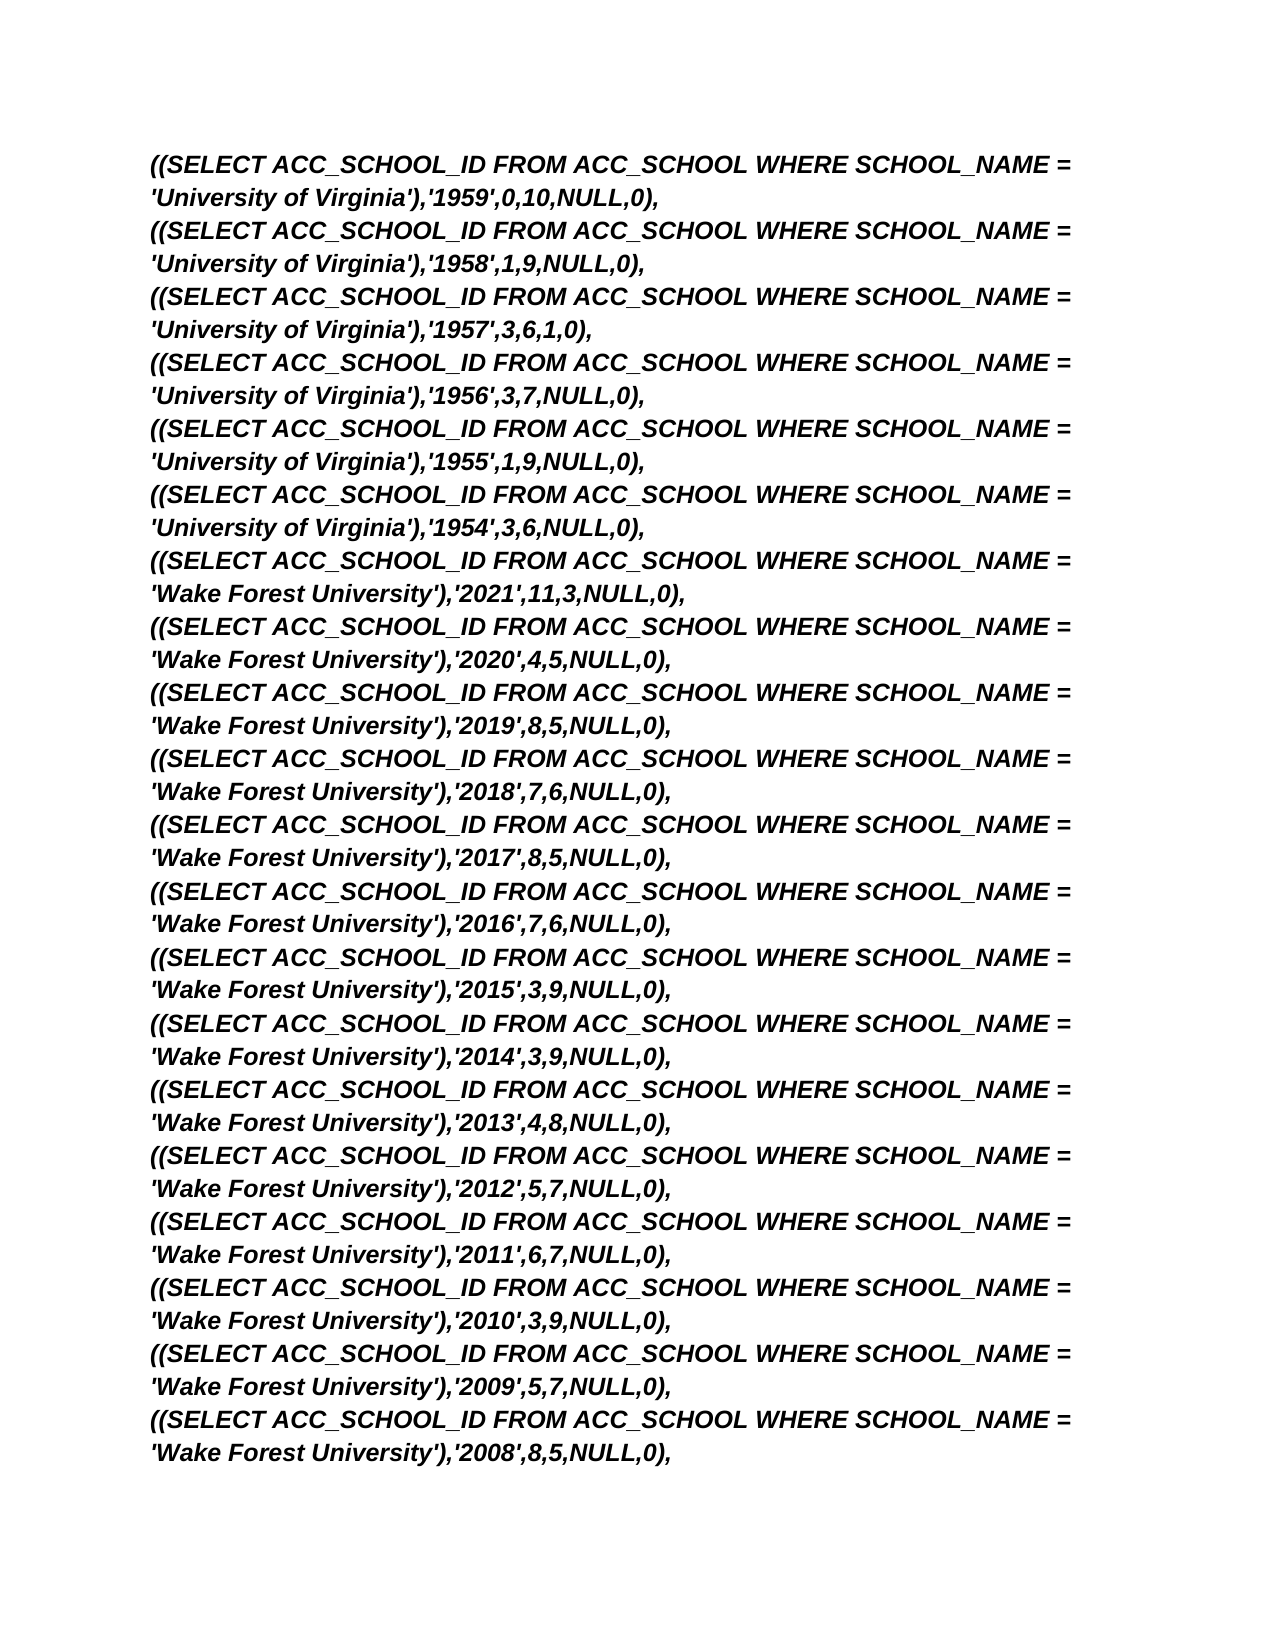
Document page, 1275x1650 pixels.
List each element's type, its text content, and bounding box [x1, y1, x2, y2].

text ((SELECT ACC_SCHOOL_ID FROM ACC_SCHOOL WHERE SCHOOL_NAME = 'Wake Forest University'),'2016',7,6,NULL,0), [150, 876, 1125, 938]
text ((SELECT ACC_SCHOOL_ID FROM ACC_SCHOOL WHERE SCHOOL_NAME = 'Wake Forest University'),'2019',8,5,NULL,0), [150, 678, 1125, 740]
text ((SELECT ACC_SCHOOL_ID FROM ACC_SCHOOL WHERE SCHOOL_NAME = 'University of Virginia'),'1956',3,7,NULL,0), [150, 348, 1125, 410]
text ((SELECT ACC_SCHOOL_ID FROM ACC_SCHOOL WHERE SCHOOL_NAME = 'University of Virginia'),'1959',0,10,NULL,0), [150, 150, 1125, 212]
text ((SELECT ACC_SCHOOL_ID FROM ACC_SCHOOL WHERE SCHOOL_NAME = 'Wake Forest University'),'2021',11,3,NULL,0), [150, 546, 1125, 608]
text ((SELECT ACC_SCHOOL_ID FROM ACC_SCHOOL WHERE SCHOOL_NAME = 'Wake Forest University'),'2011',6,7,NULL,0), [150, 1207, 1125, 1268]
text ((SELECT ACC_SCHOOL_ID FROM ACC_SCHOOL WHERE SCHOOL_NAME = 'Wake Forest University'),'2020',4,5,NULL,0), [150, 612, 1125, 674]
text ((SELECT ACC_SCHOOL_ID FROM ACC_SCHOOL WHERE SCHOOL_NAME = 'University of Virginia'),'1958',1,9,NULL,0), [150, 216, 1125, 278]
text ((SELECT ACC_SCHOOL_ID FROM ACC_SCHOOL WHERE SCHOOL_NAME = 'Wake Forest University'),'2014',3,9,NULL,0), [150, 1008, 1125, 1070]
text ((SELECT ACC_SCHOOL_ID FROM ACC_SCHOOL WHERE SCHOOL_NAME = 'University of Virginia'),'1955',1,9,NULL,0), [150, 414, 1125, 476]
text ((SELECT ACC_SCHOOL_ID FROM ACC_SCHOOL WHERE SCHOOL_NAME = 'Wake Forest University'),'2018',7,6,NULL,0), [150, 744, 1125, 806]
text ((SELECT ACC_SCHOOL_ID FROM ACC_SCHOOL WHERE SCHOOL_NAME = 'Wake Forest University'),'2017',8,5,NULL,0), [150, 810, 1125, 872]
text ((SELECT ACC_SCHOOL_ID FROM ACC_SCHOOL WHERE SCHOOL_NAME = 'Wake Forest University'),'2009',5,7,NULL,0), [150, 1339, 1125, 1401]
text ((SELECT ACC_SCHOOL_ID FROM ACC_SCHOOL WHERE SCHOOL_NAME = 'Wake Forest University'),'2008',8,5,NULL,0), [150, 1405, 1125, 1467]
text ((SELECT ACC_SCHOOL_ID FROM ACC_SCHOOL WHERE SCHOOL_NAME = 'Wake Forest University'),'2010',3,9,NULL,0), [150, 1273, 1125, 1334]
text ((SELECT ACC_SCHOOL_ID FROM ACC_SCHOOL WHERE SCHOOL_NAME = 'Wake Forest University'),'2015',3,9,NULL,0), [150, 942, 1125, 1004]
text ((SELECT ACC_SCHOOL_ID FROM ACC_SCHOOL WHERE SCHOOL_NAME = 'Wake Forest University'),'2013',4,8,NULL,0), [150, 1074, 1125, 1136]
text ((SELECT ACC_SCHOOL_ID FROM ACC_SCHOOL WHERE SCHOOL_NAME = 'University of Virginia'),'1954',3,6,NULL,0), [150, 480, 1125, 542]
text ((SELECT ACC_SCHOOL_ID FROM ACC_SCHOOL WHERE SCHOOL_NAME = 'University of Virginia'),'1957',3,6,1,0), [150, 282, 1125, 344]
text ((SELECT ACC_SCHOOL_ID FROM ACC_SCHOOL WHERE SCHOOL_NAME = 'Wake Forest University'),'2012',5,7,NULL,0), [150, 1141, 1125, 1202]
